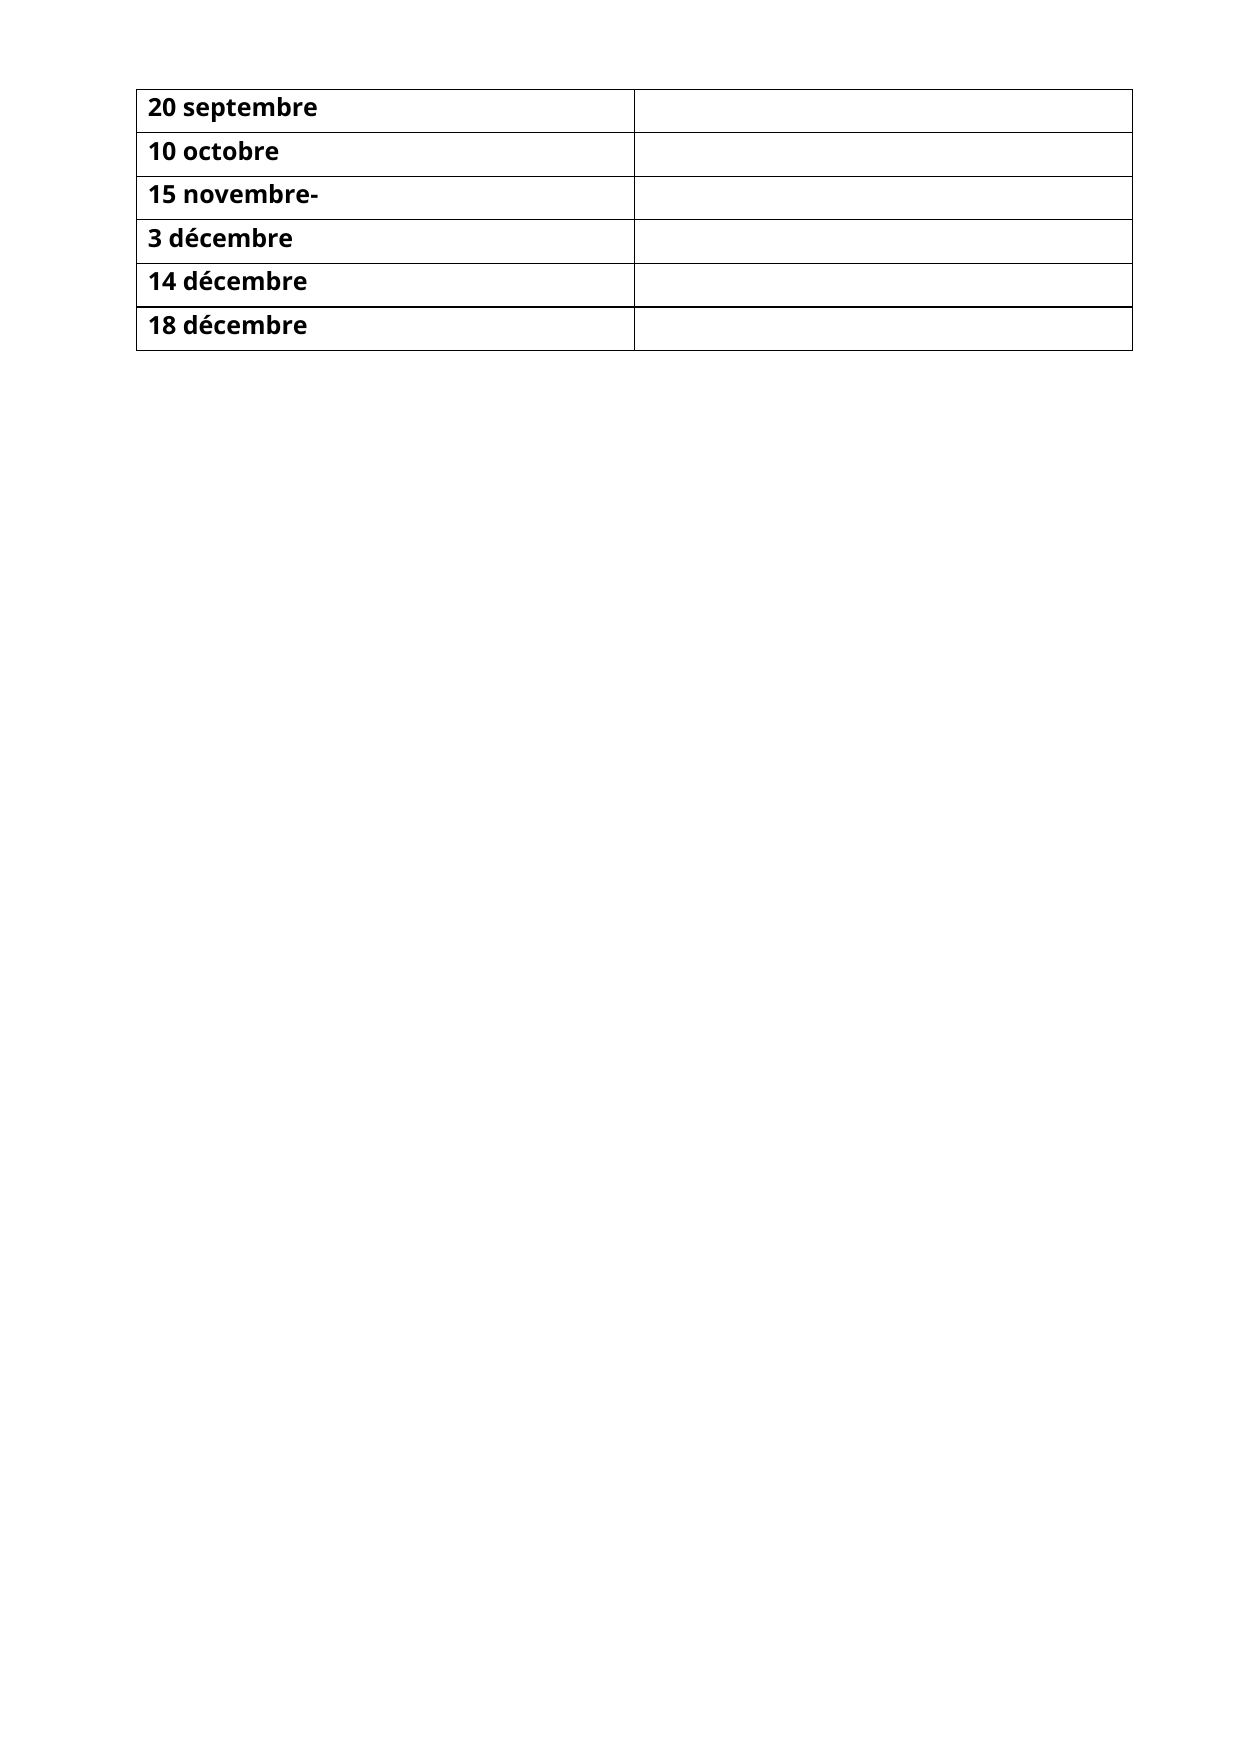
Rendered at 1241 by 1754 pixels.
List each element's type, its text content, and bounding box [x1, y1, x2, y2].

table_cell 10 octobre [137, 133, 634, 176]
table_cell 20 septembre [137, 90, 634, 132]
table_cell 18 décembre [137, 308, 634, 350]
table_cell [635, 308, 1132, 350]
table_cell 3 décembre [137, 220, 634, 263]
table_cell [635, 220, 1132, 263]
table_cell [635, 90, 1132, 132]
table_cell 14 décembre [137, 264, 634, 306]
table_cell 15 novembre- [137, 177, 634, 219]
table_cell [635, 177, 1132, 219]
table_cell [635, 133, 1132, 176]
table_cell [635, 264, 1132, 306]
